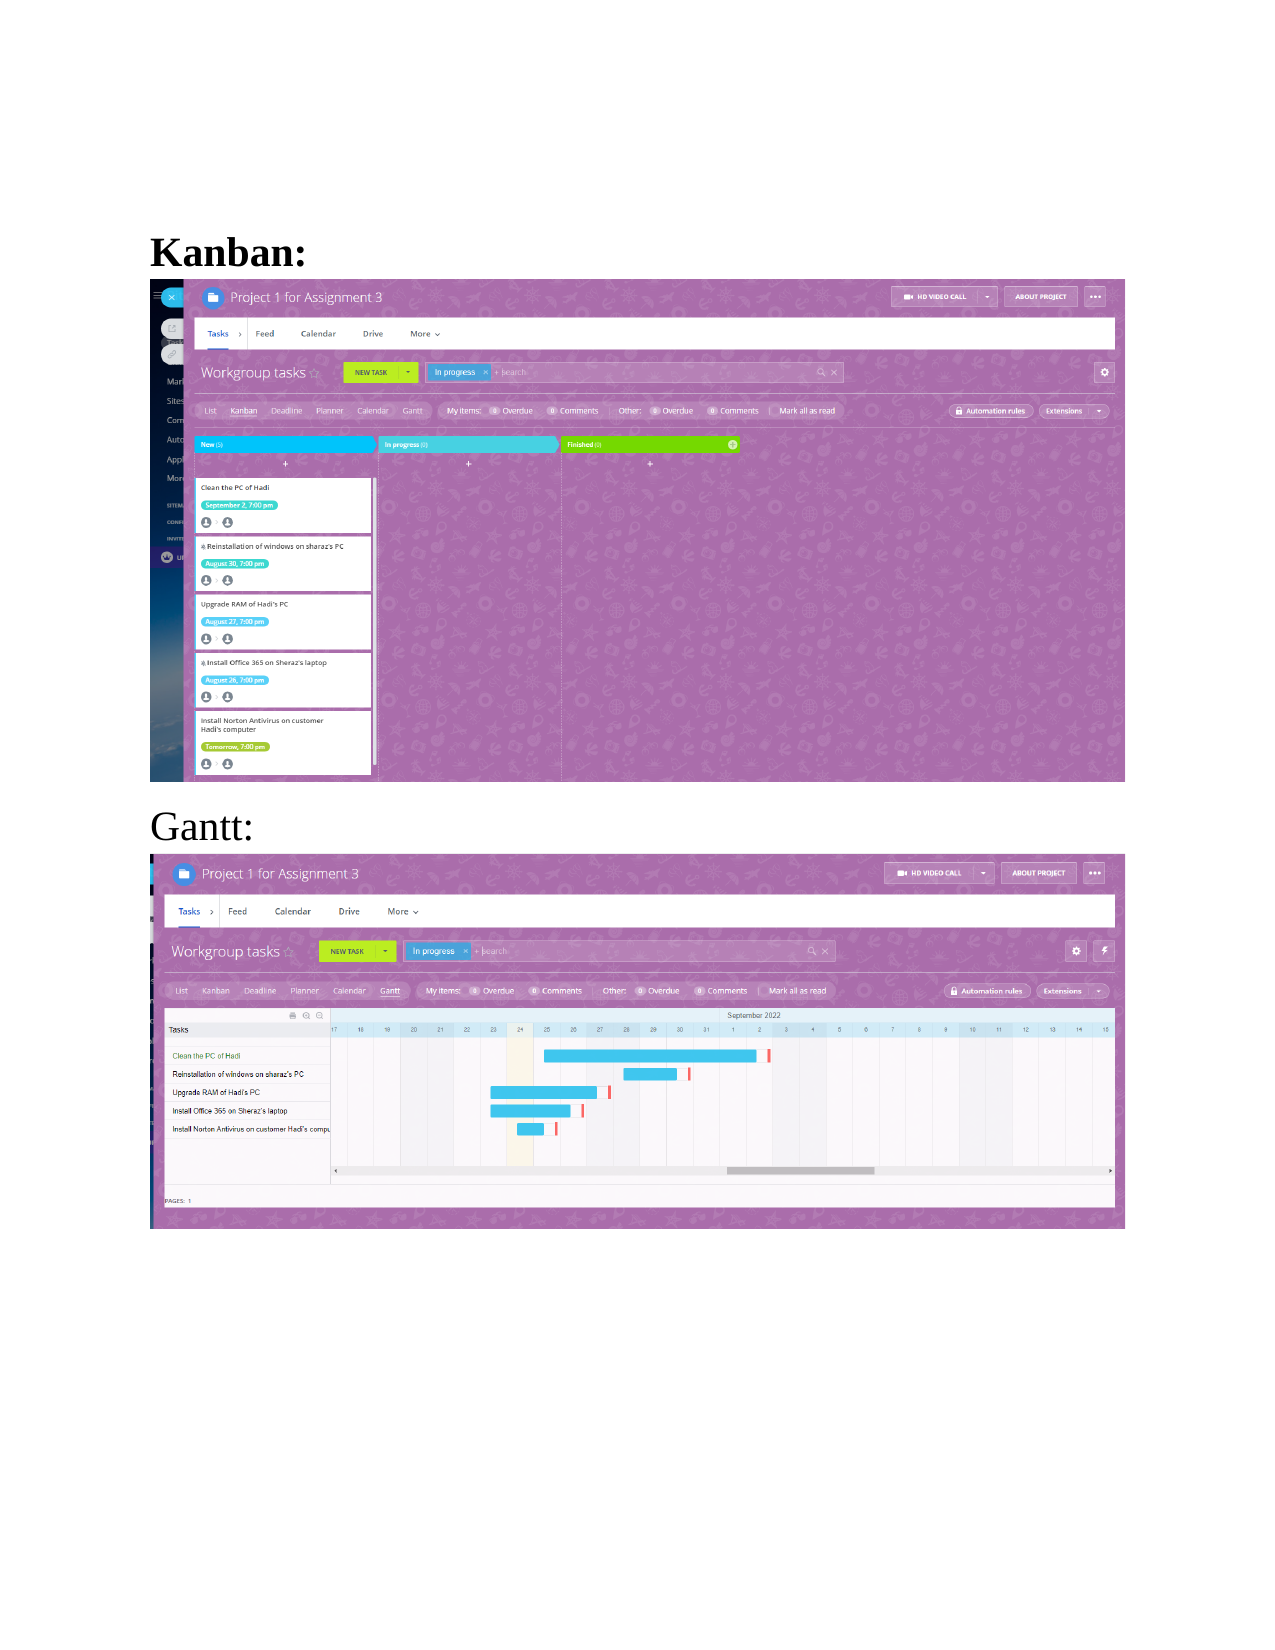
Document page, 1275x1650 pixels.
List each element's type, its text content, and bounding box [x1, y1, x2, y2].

subtitle Gantt: [150, 801, 1125, 849]
picture [150, 852, 1125, 1229]
picture [150, 279, 1125, 782]
subtitle Kanban: [150, 228, 1125, 276]
